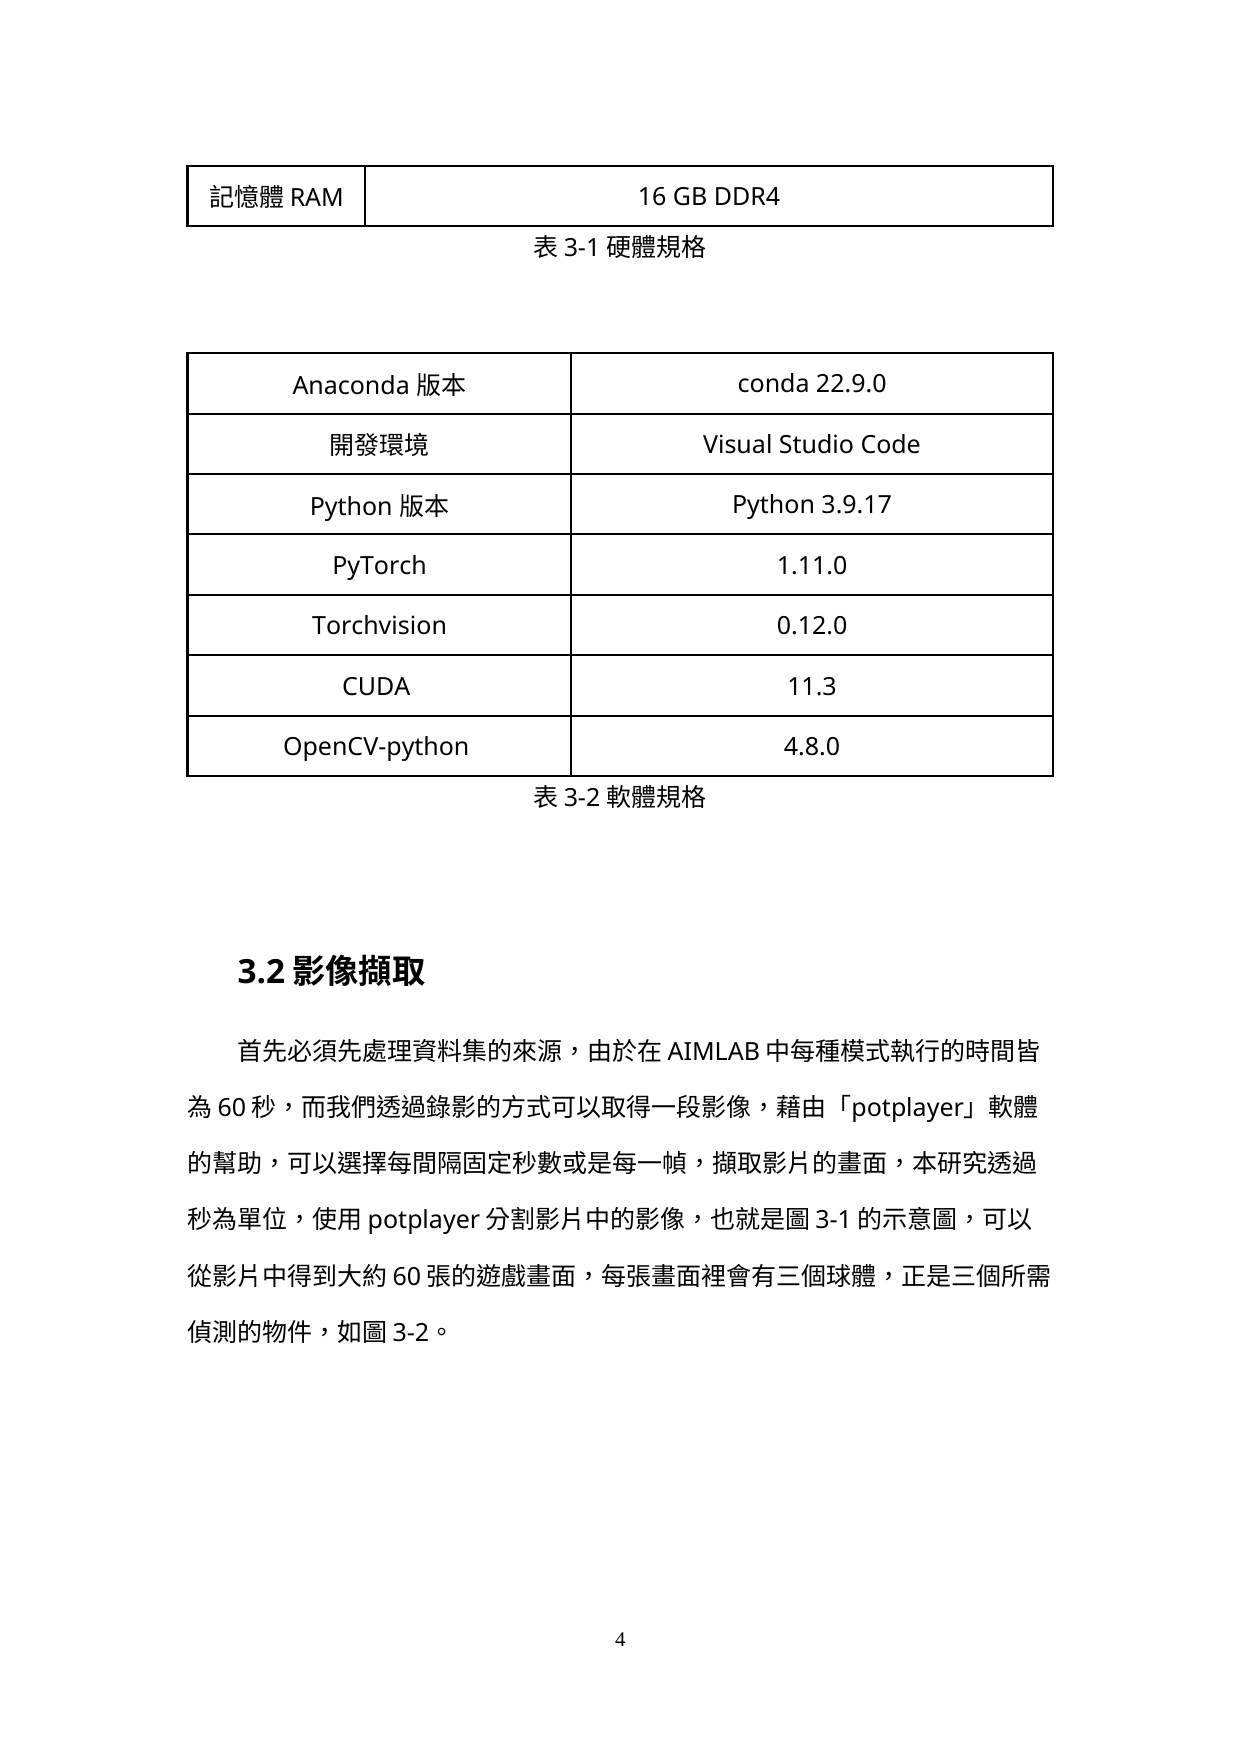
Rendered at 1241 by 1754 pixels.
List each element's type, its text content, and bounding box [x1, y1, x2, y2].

table_header conda 22.9.0 [572, 354, 1052, 412]
table_cell Visual Studio Code [572, 415, 1052, 473]
table_cell 開發環境 [189, 415, 570, 473]
text 表3-1 硬體規格 [187, 227, 1053, 264]
text 3.2影像擷取 [187, 931, 1053, 1006]
table_cell PyTorch [189, 535, 570, 594]
text 表3-2 軟體規格 [187, 777, 1053, 814]
table_cell Torchvision [189, 596, 570, 654]
table_cell 0.12.0 [572, 596, 1052, 654]
table_cell OpenCV-python [189, 717, 570, 775]
table_cell Python 版本 [189, 475, 570, 533]
table_cell 16 GB DDR4 [366, 167, 1052, 225]
table_cell 記憶體 RAM [189, 167, 364, 225]
table_cell 4.8.0 [572, 717, 1052, 775]
table_header Anaconda 版本 [189, 354, 570, 412]
text 首先必須先處理資料集的來源，由於在AIMLAB中每種模式執行的時間皆為60秒，而我們透過錄影的方式可以取得一段影像，藉由「potplayer」軟體的幫助，可以選擇每間隔固定秒數或是每一幀，擷取影片的畫面，本研究透過秒為單位，使用potplayer分割影片中的影像，也就是圖3-1的示意圖，可以從影片中得到大約60張的遊戲畫面，每張畫面裡會有三個球體，正是三個所需偵測的物件，如圖3-2。 [187, 1031, 1053, 1349]
table_cell Python 3.9.17 [572, 475, 1052, 533]
table_cell 11.3 [572, 656, 1052, 714]
table_cell CUDA [189, 656, 570, 714]
table_cell 1.11.0 [572, 535, 1052, 594]
